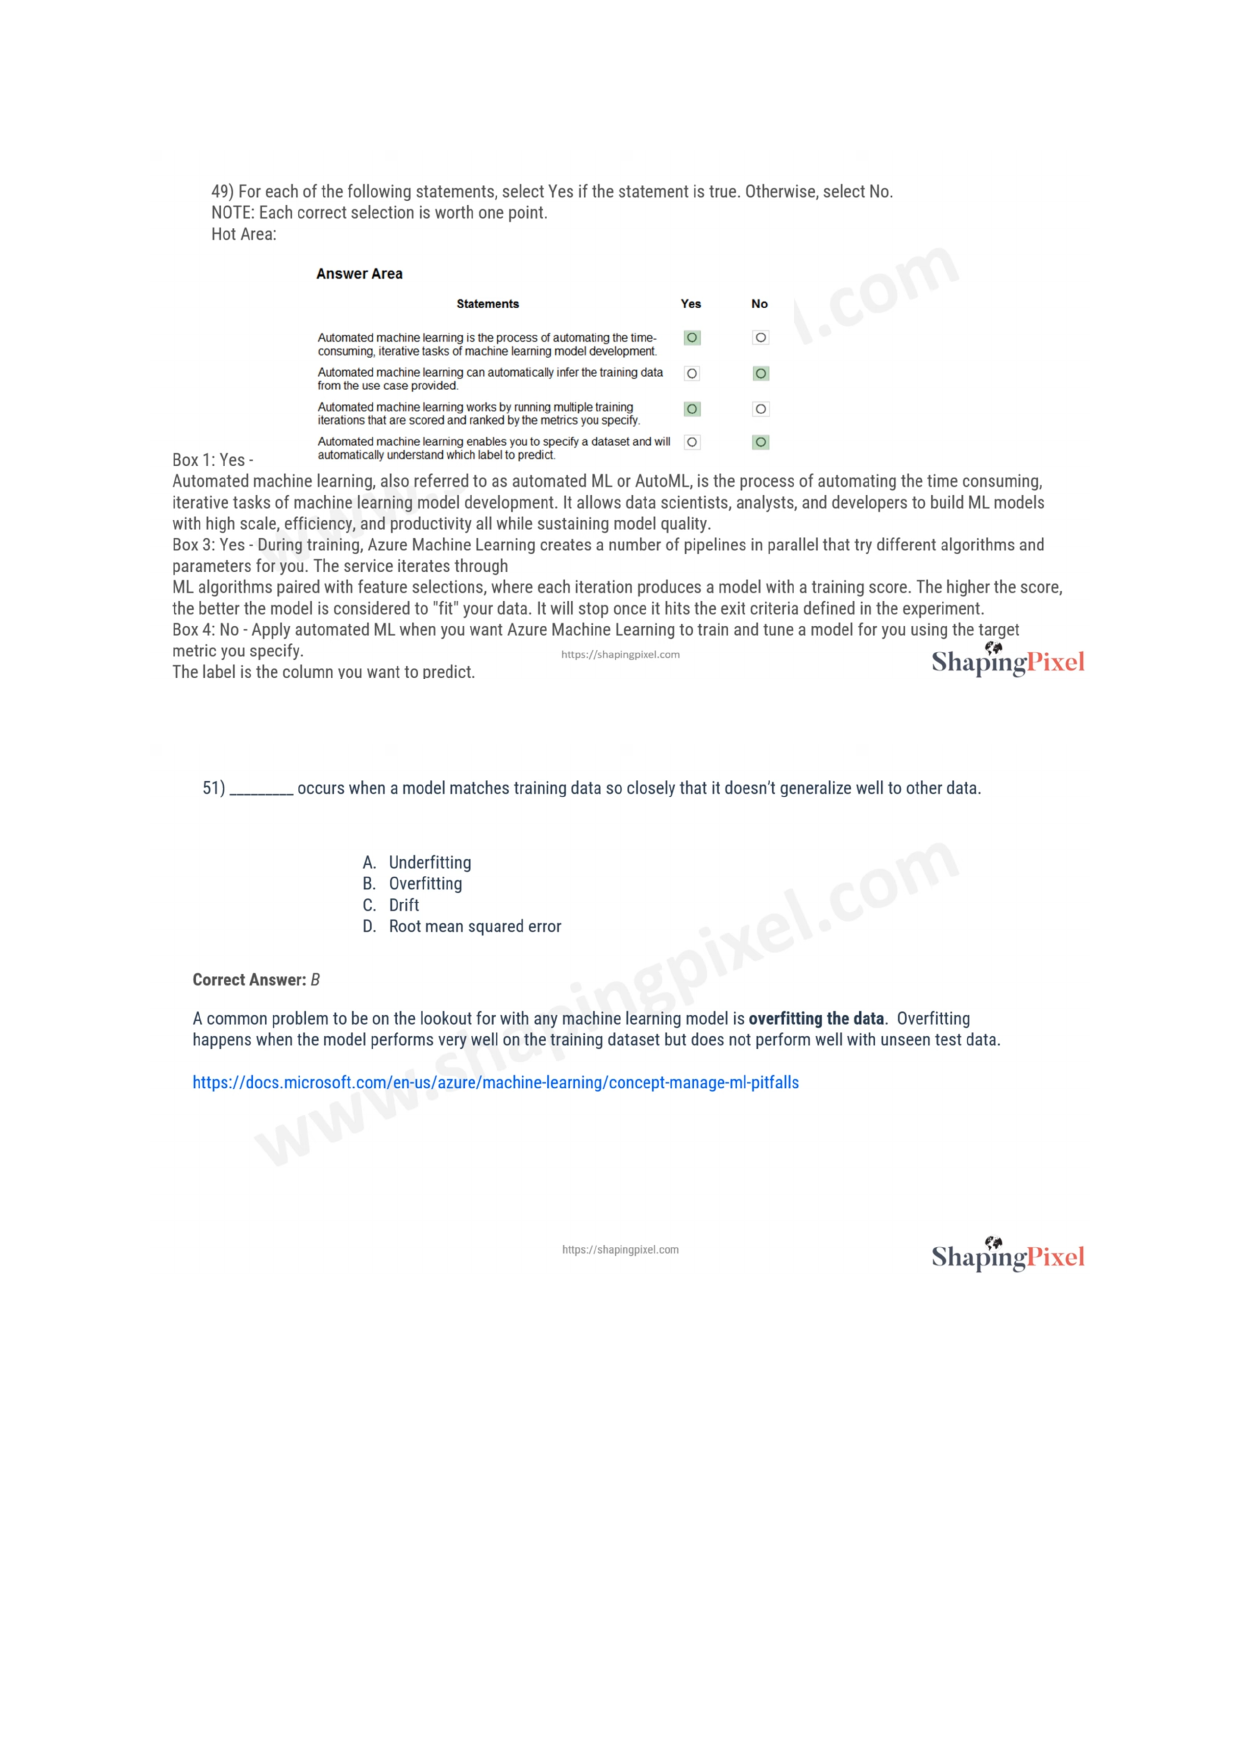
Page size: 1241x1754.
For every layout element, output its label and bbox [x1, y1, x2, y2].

picture [150, 744, 1091, 1274]
picture [150, 150, 1091, 679]
